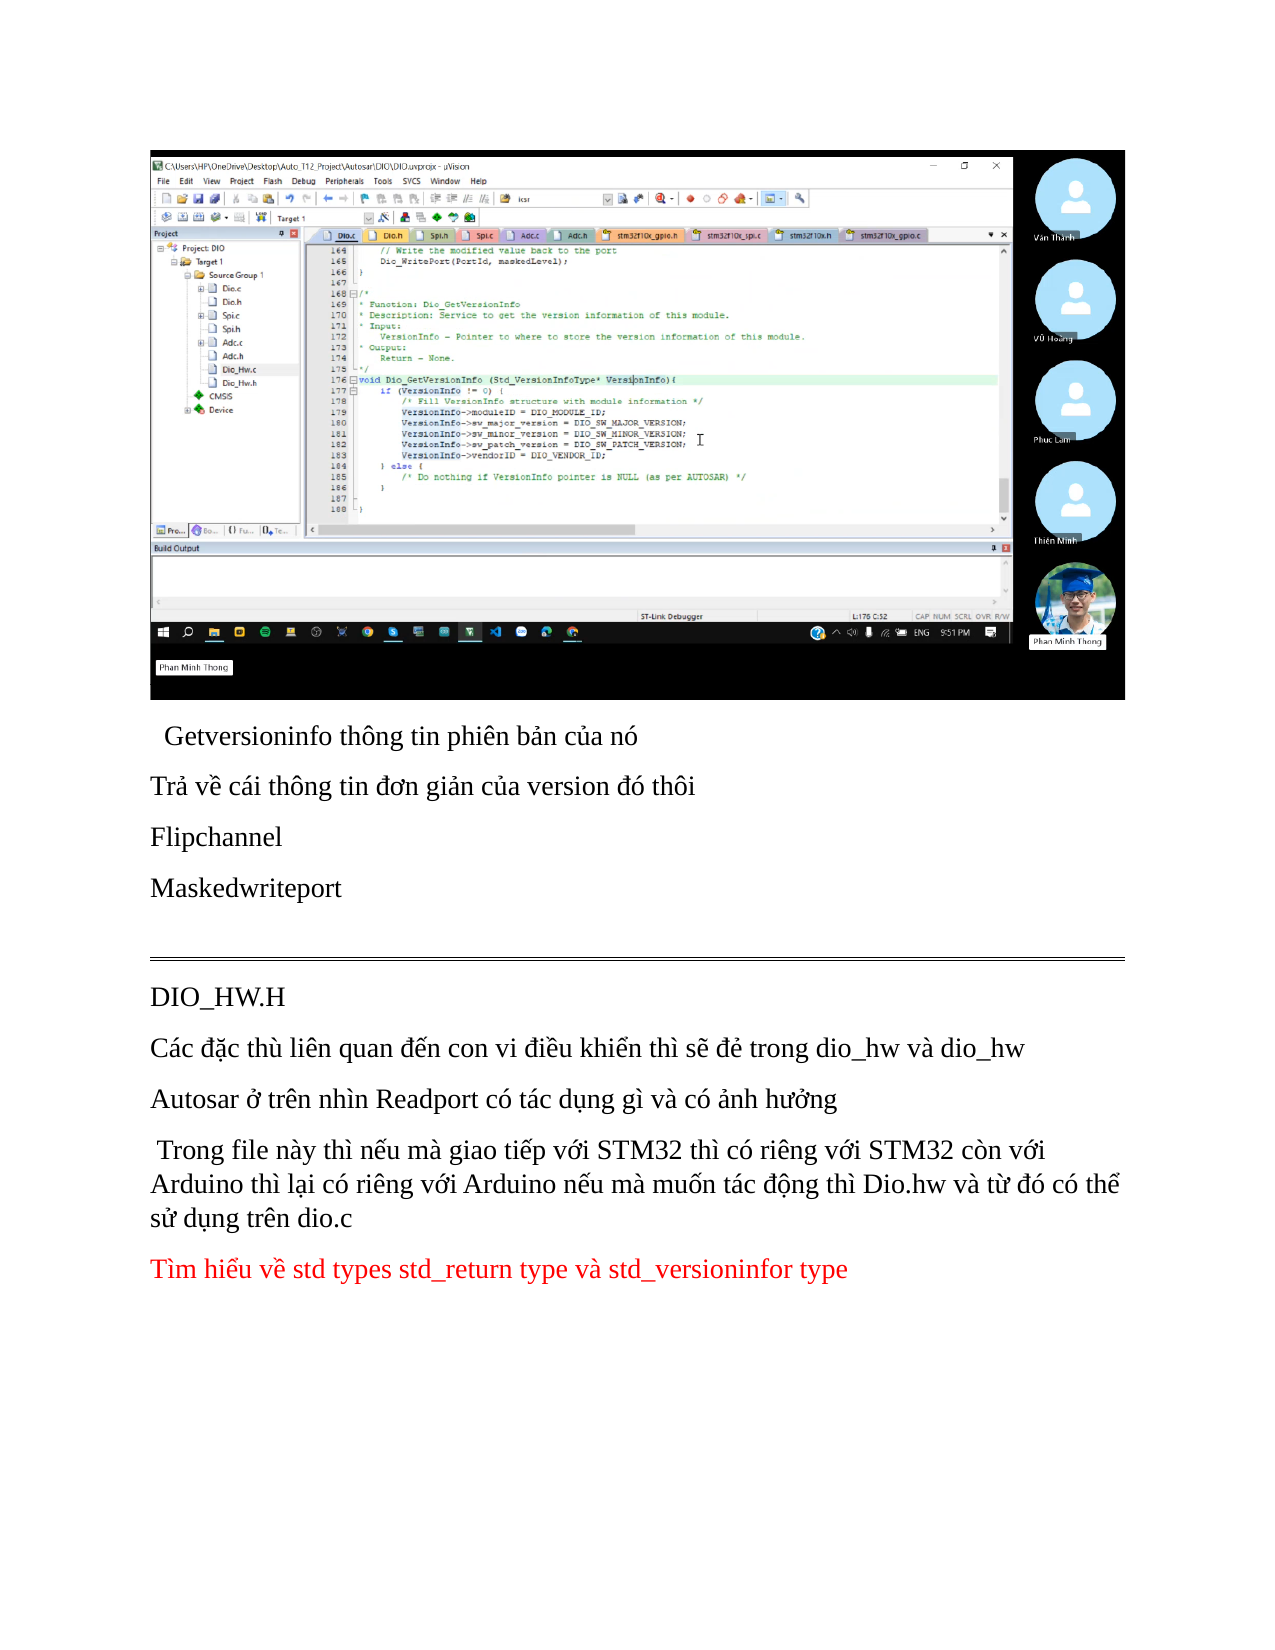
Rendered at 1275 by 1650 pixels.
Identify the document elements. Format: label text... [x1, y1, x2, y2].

text Maskedwriteport [150, 871, 1125, 904]
text Các đặc thù liên quan đến con vi điều khiển thì sẽ đẻ trong dio_hw và dio_hw [150, 1031, 1125, 1063]
text Trong file này thì nếu mà giao tiếp với STM32 thì có riêng với STM32 còn với Arduino thì lại có riêng với Arduino nếu mà muốn tác động thì Dio.hw và từ đó có thể sử dụng trên dio.c [150, 1133, 1125, 1234]
text Trả về cái thông tin đơn giản của version đó thôi [150, 769, 1125, 802]
text Tìm hiểu về std types std_return type và std_versioninfor type [150, 1252, 1125, 1285]
text Getversioninfo thông tin phiên bản của nó [150, 718, 1125, 751]
text Flipchannel [150, 820, 1125, 853]
text DIO_HW.H [150, 980, 1125, 1012]
text Autosar ở trên nhìn Readport có tác dụng gì và có ảnh hưởng [150, 1082, 1125, 1114]
picture [150, 150, 1125, 700]
